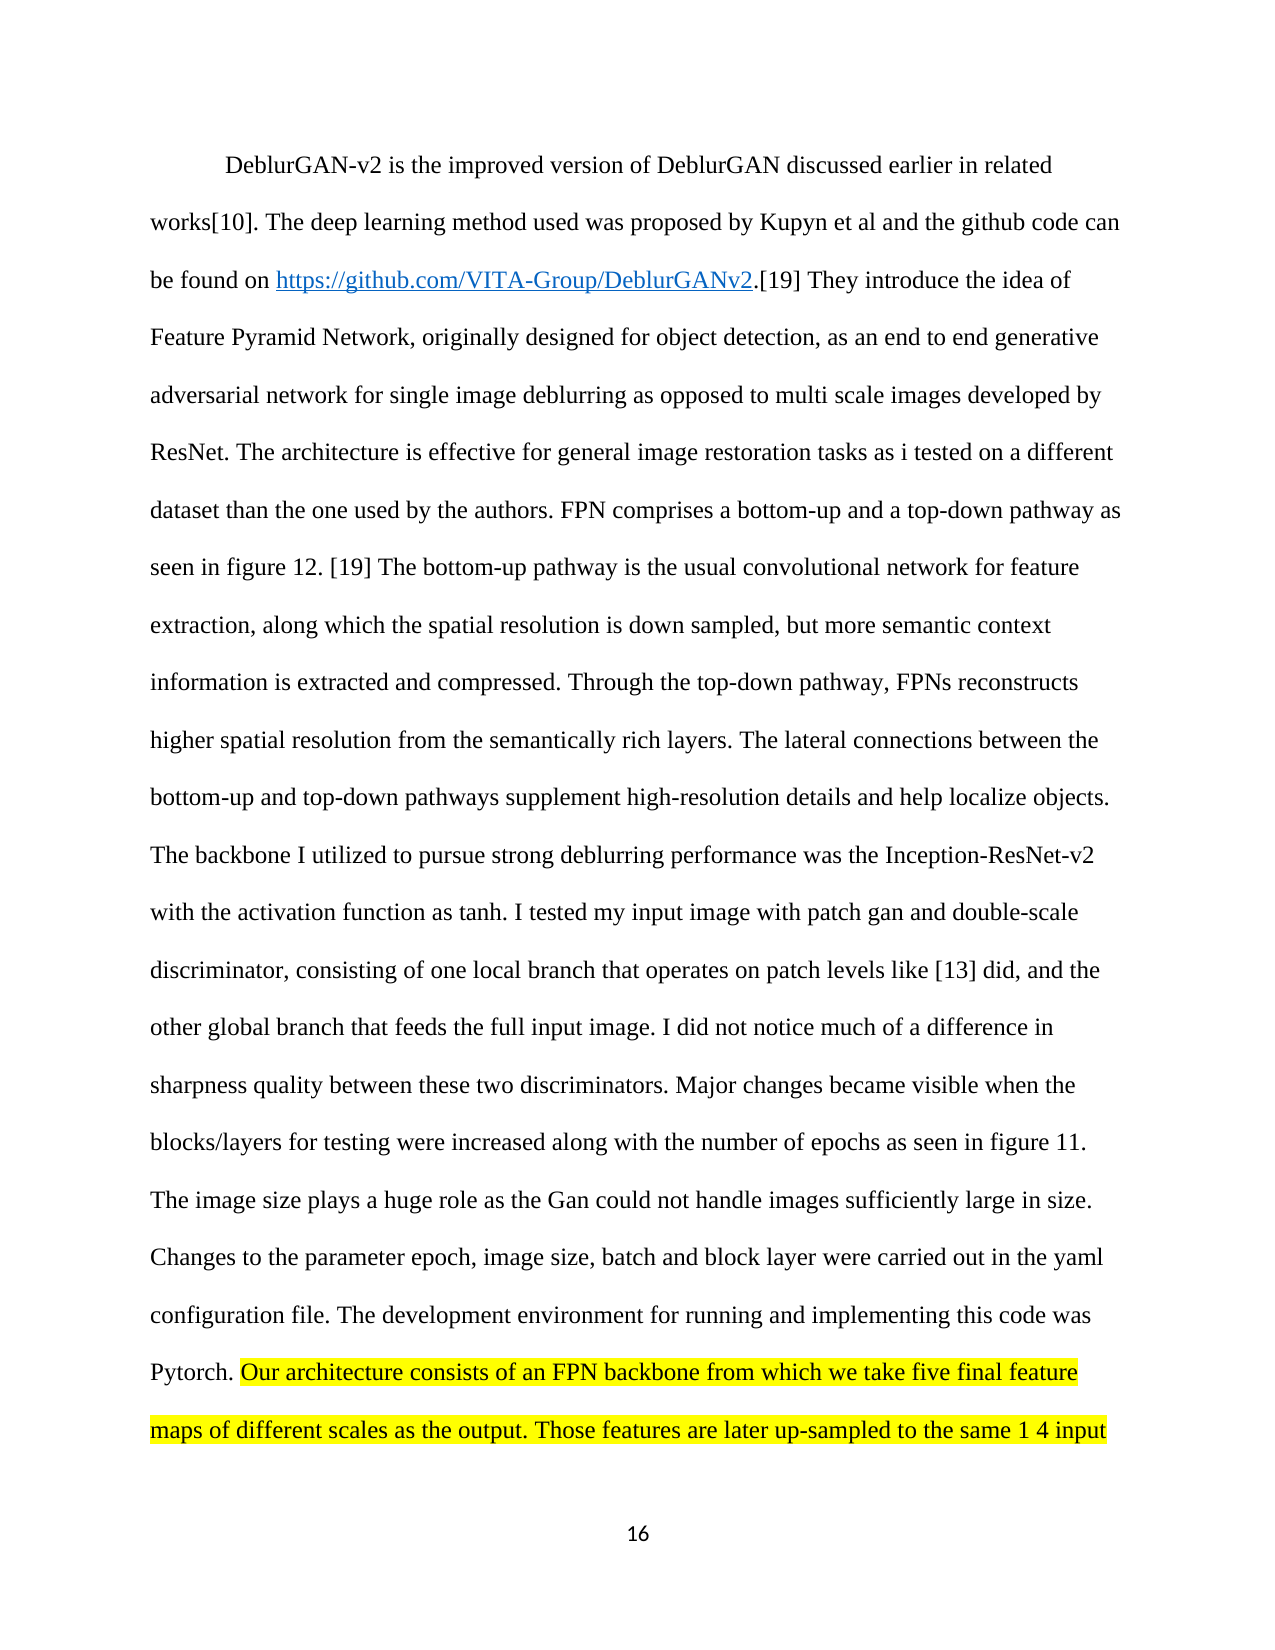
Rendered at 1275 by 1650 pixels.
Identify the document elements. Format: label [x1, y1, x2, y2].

text [150, 150, 1125, 1444]
